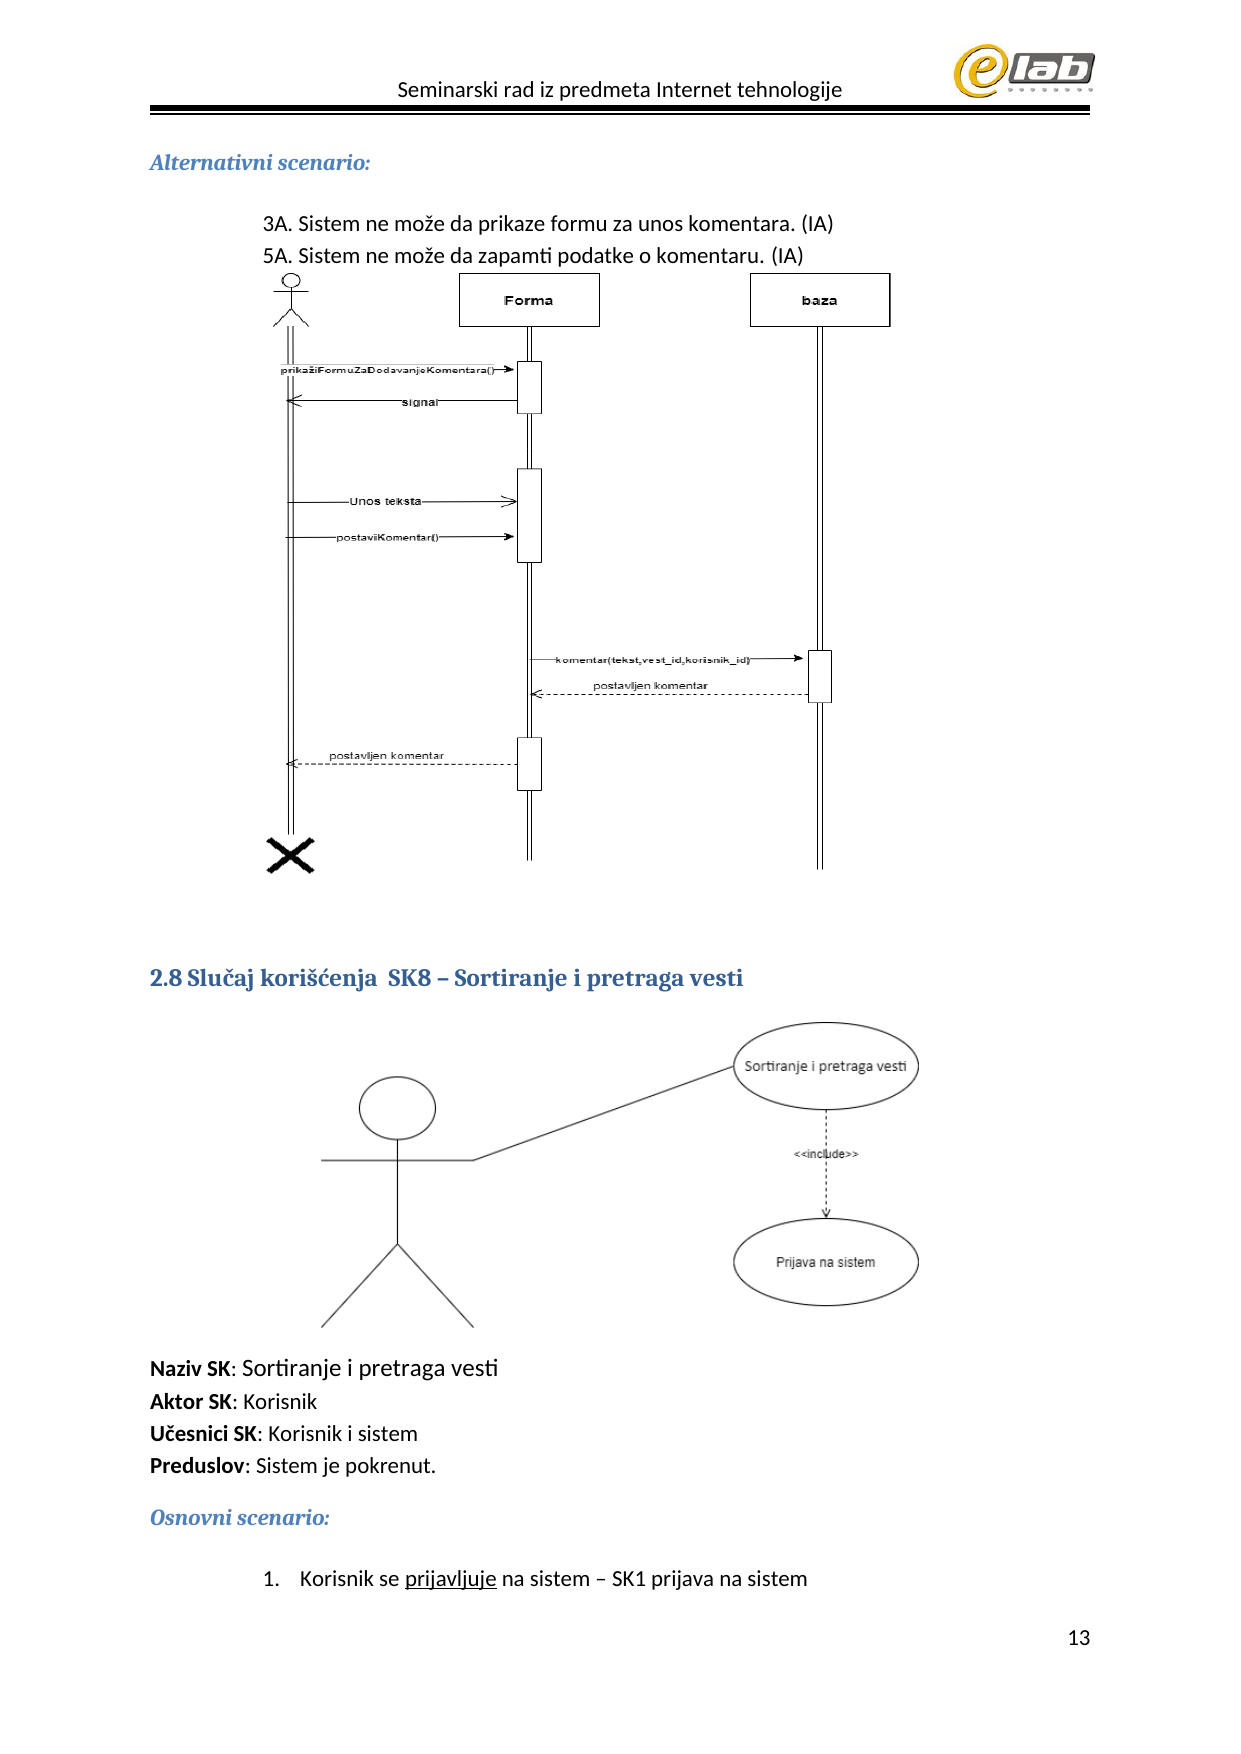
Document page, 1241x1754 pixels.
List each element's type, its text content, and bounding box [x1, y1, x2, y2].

text Aktor SK: Korisnik [150, 1387, 1090, 1415]
text Preduslov: Sistem je pokrenut. [150, 1452, 1090, 1479]
subtitle 2.8 Slučaj korišćenja SK8 – Sortiranje i pretraga vesti [150, 964, 1090, 993]
subtitle Alternativni scenario: [150, 150, 1090, 176]
list Korisnik se prijavljuje na sistem – SK1 prijava na sistem [262, 1564, 1090, 1592]
picture [321, 1022, 919, 1328]
text Naziv SK: Sortiranje i pretraga vesti [150, 1352, 1090, 1383]
picture [951, 44, 1096, 98]
text 5A. Sistem ne može da zapamti podatke o komentaru. (IA) [187, 242, 1090, 269]
text 3A. Sistem ne može da prikaze formu za unos komentara. (IA) [262, 209, 1090, 237]
text Učesnici SK: Korisnik i sistem [150, 1419, 1090, 1447]
subtitle Osnovni scenario: [150, 1504, 1090, 1531]
picture [262, 273, 891, 878]
